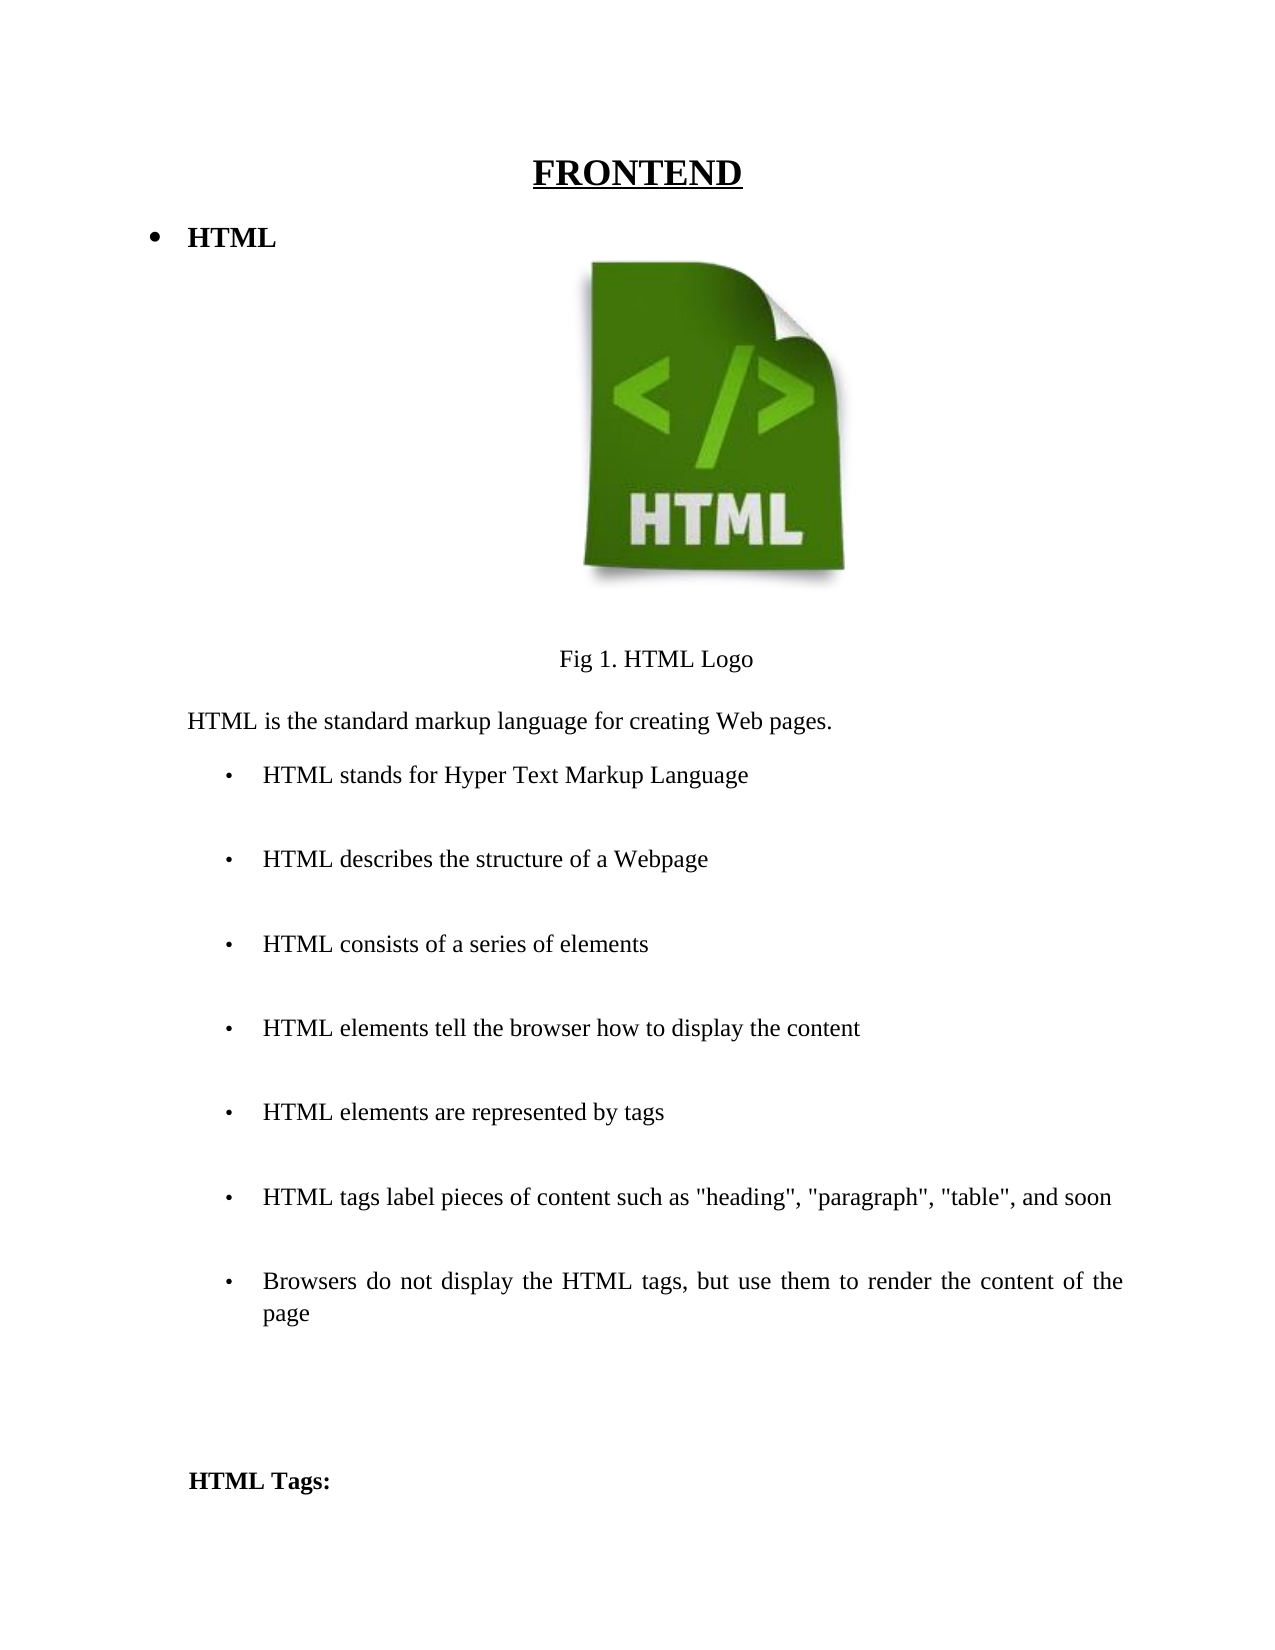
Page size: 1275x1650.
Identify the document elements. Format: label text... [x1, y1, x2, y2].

subtitle Fig 1. HTML Logo [187, 644, 1125, 673]
list HTML tags label pieces of content such as "heading", "paragraph", "table", and soon [225, 1182, 1125, 1211]
list HTML elements are represented by tags [225, 1097, 1125, 1126]
text FRONTEND [150, 150, 1125, 193]
picture [571, 259, 856, 592]
text HTML is the standard markup language for creating Web pages. [187, 706, 1125, 735]
text HTML Tags: [188, 1466, 1125, 1495]
list HTML consists of a series of elements [225, 929, 1125, 957]
list HTML elements tell the browser how to display the content [225, 1013, 1125, 1042]
list HTML stands for Hyper Text Markup Language [225, 760, 1125, 789]
list Browsers do not display the HTML tags, but use them to render the content of the page [225, 1266, 1125, 1327]
subtitle HTML [150, 220, 1125, 254]
list HTML describes the structure of a Webpage [225, 844, 1125, 873]
